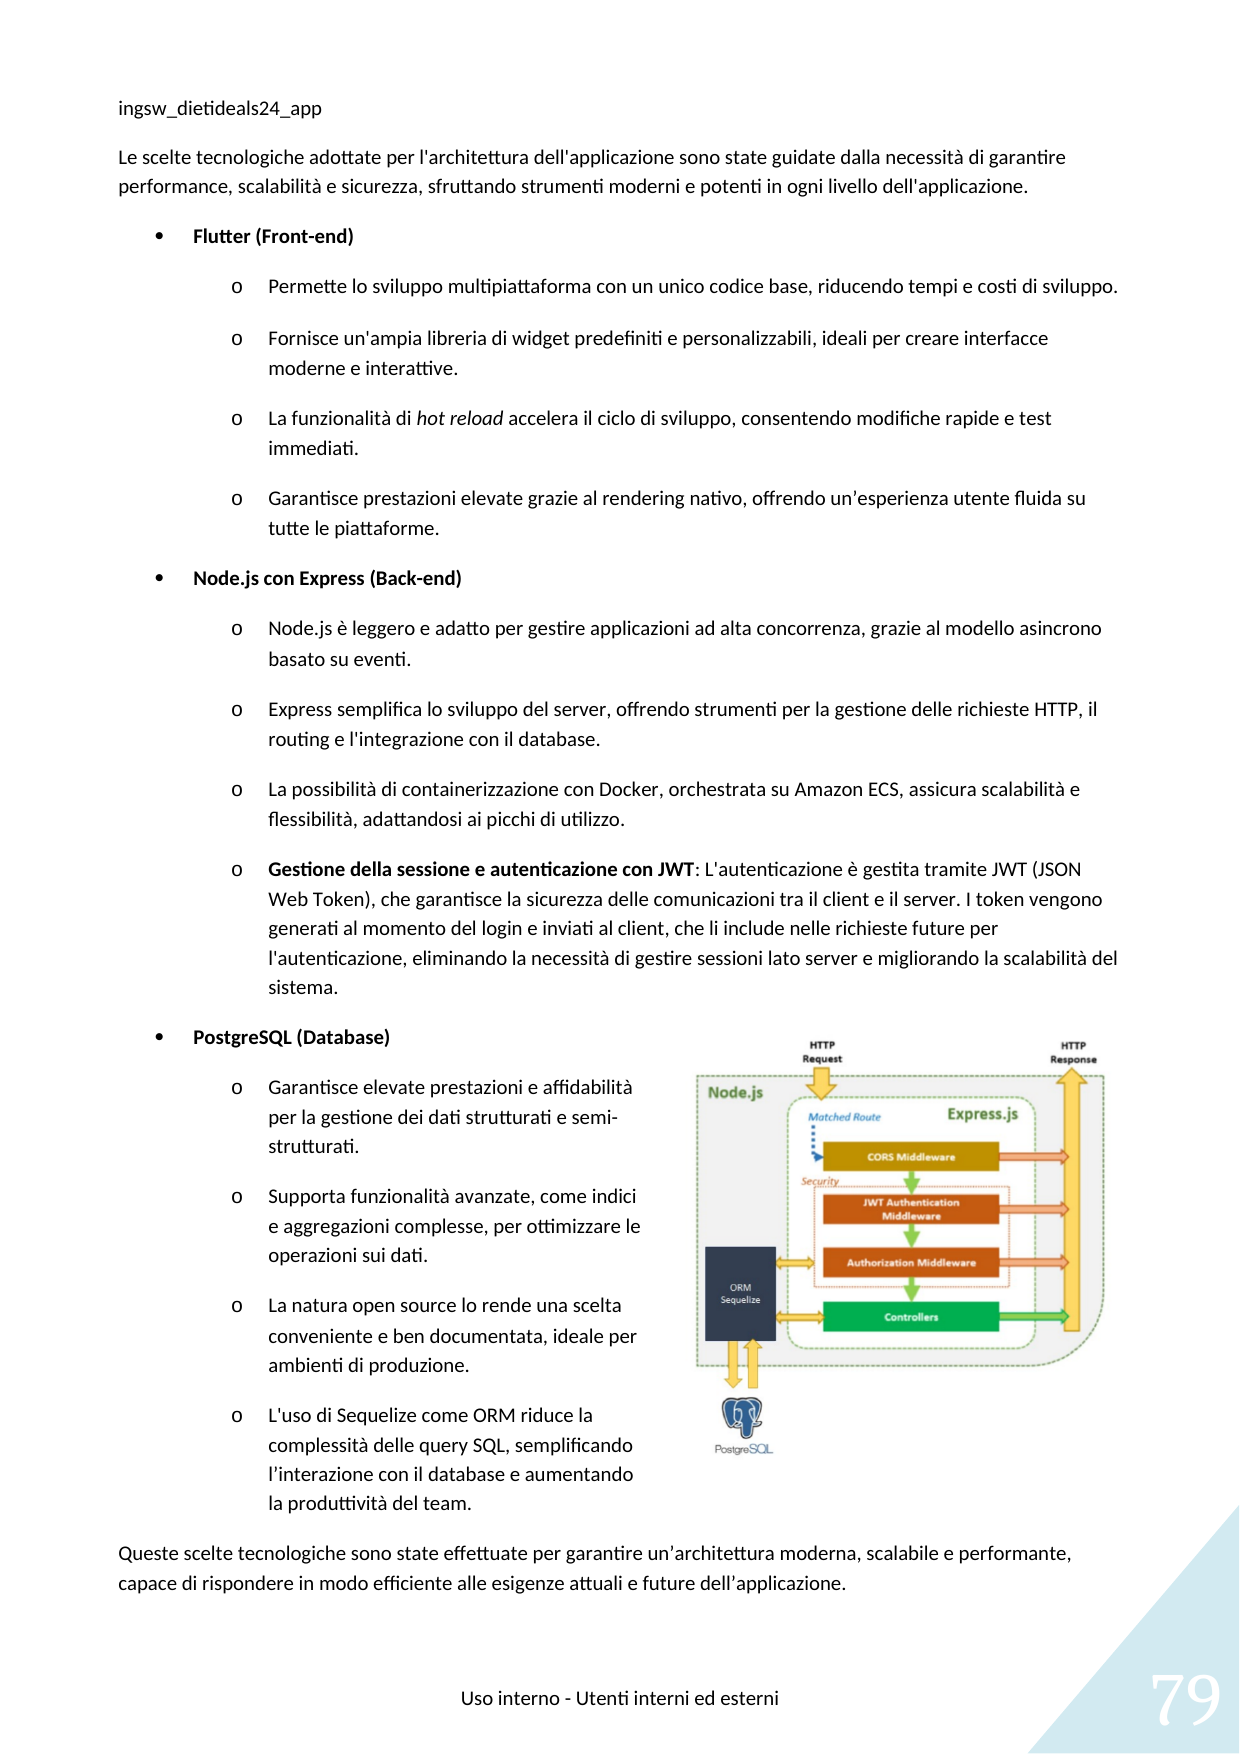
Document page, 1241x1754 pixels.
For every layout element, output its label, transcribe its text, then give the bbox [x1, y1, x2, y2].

list Flutter (Front-end) [156, 224, 1122, 249]
list Supporta funzionalità avanzate, come indici e aggregazioni complesse, per ottimizzare le operazioni sui dati. [231, 1183, 665, 1268]
list PostgreSQL (Database) [156, 1024, 665, 1049]
list Permette lo sviluppo multipiattaforma con un unico codice base, riducendo tempi e costi di sviluppo. [231, 274, 1122, 300]
list L'uso di Sequelize come ORM riduce la complessità delle query SQL, semplificando l’interazione con il database e aumentando la produttività del team. [231, 1402, 1122, 1516]
text Queste scelte tecnologiche sono state effettuate per garantire un’architettura moderna, scalabile e performante, capace di rispondere in modo efficiente alle esigenze attuali e future dell’applicazione. [118, 1541, 1122, 1595]
list La natura open source lo rende una scelta conveniente e ben documentata, ideale per ambienti di produzione. [231, 1293, 665, 1377]
list Node.js con Express (Back-end) [156, 566, 1122, 591]
text Le scelte tecnologiche adottate per l'architettura dell'applicazione sono state guidate dalla necessità di garantire performance, scalabilità e sicurezza, sfruttando strumenti moderni e potenti in ogni livello dell'applicazione. [118, 144, 1122, 199]
list La funzionalità di hot reload accelera il ciclo di sviluppo, consentendo modifiche rapide e test immediati. [231, 405, 1122, 461]
list Gestione della sessione e autenticazione con JWT: L'autenticazione è gestita tramite JWT (JSON Web Token), che garantisce la sicurezza delle comunicazioni tra il client e il server. I token vengono generati al momento del login e inviati al client, che li include nelle richieste future per l'autenticazione, eliminando la necessità di gestire sessioni lato server e migliorando la scalabilità del sistema. [231, 856, 1122, 999]
list Garantisce elevate prestazioni e affidabilità per la gestione dei dati strutturati e semi-strutturati. [231, 1074, 665, 1159]
list La possibilità di containerizzazione con Docker, orchestrata su Amazon ECS, assicura scalabilità e flessibilità, adattandosi ai picchi di utilizzo. [231, 776, 1122, 832]
list Garantisce prestazioni elevate grazie al rendering nativo, offrendo un’esperienza utente fluida su tutte le piattaforme. [231, 485, 1122, 541]
list Node.js è leggero e adatto per gestire applicazioni ad alta concorrenza, grazie al modello asincrono basato su eventi. [231, 616, 1122, 671]
list Fornisce un'ampia libreria di widget predefiniti e personalizzabili, ideali per creare interfacce moderne e interattive. [231, 325, 1122, 381]
picture [665, 1020, 1135, 1462]
list Express semplifica lo sviluppo del server, offrendo strumenti per la gestione delle richieste HTTP, il routing e l'integrazione con il database. [231, 696, 1122, 751]
